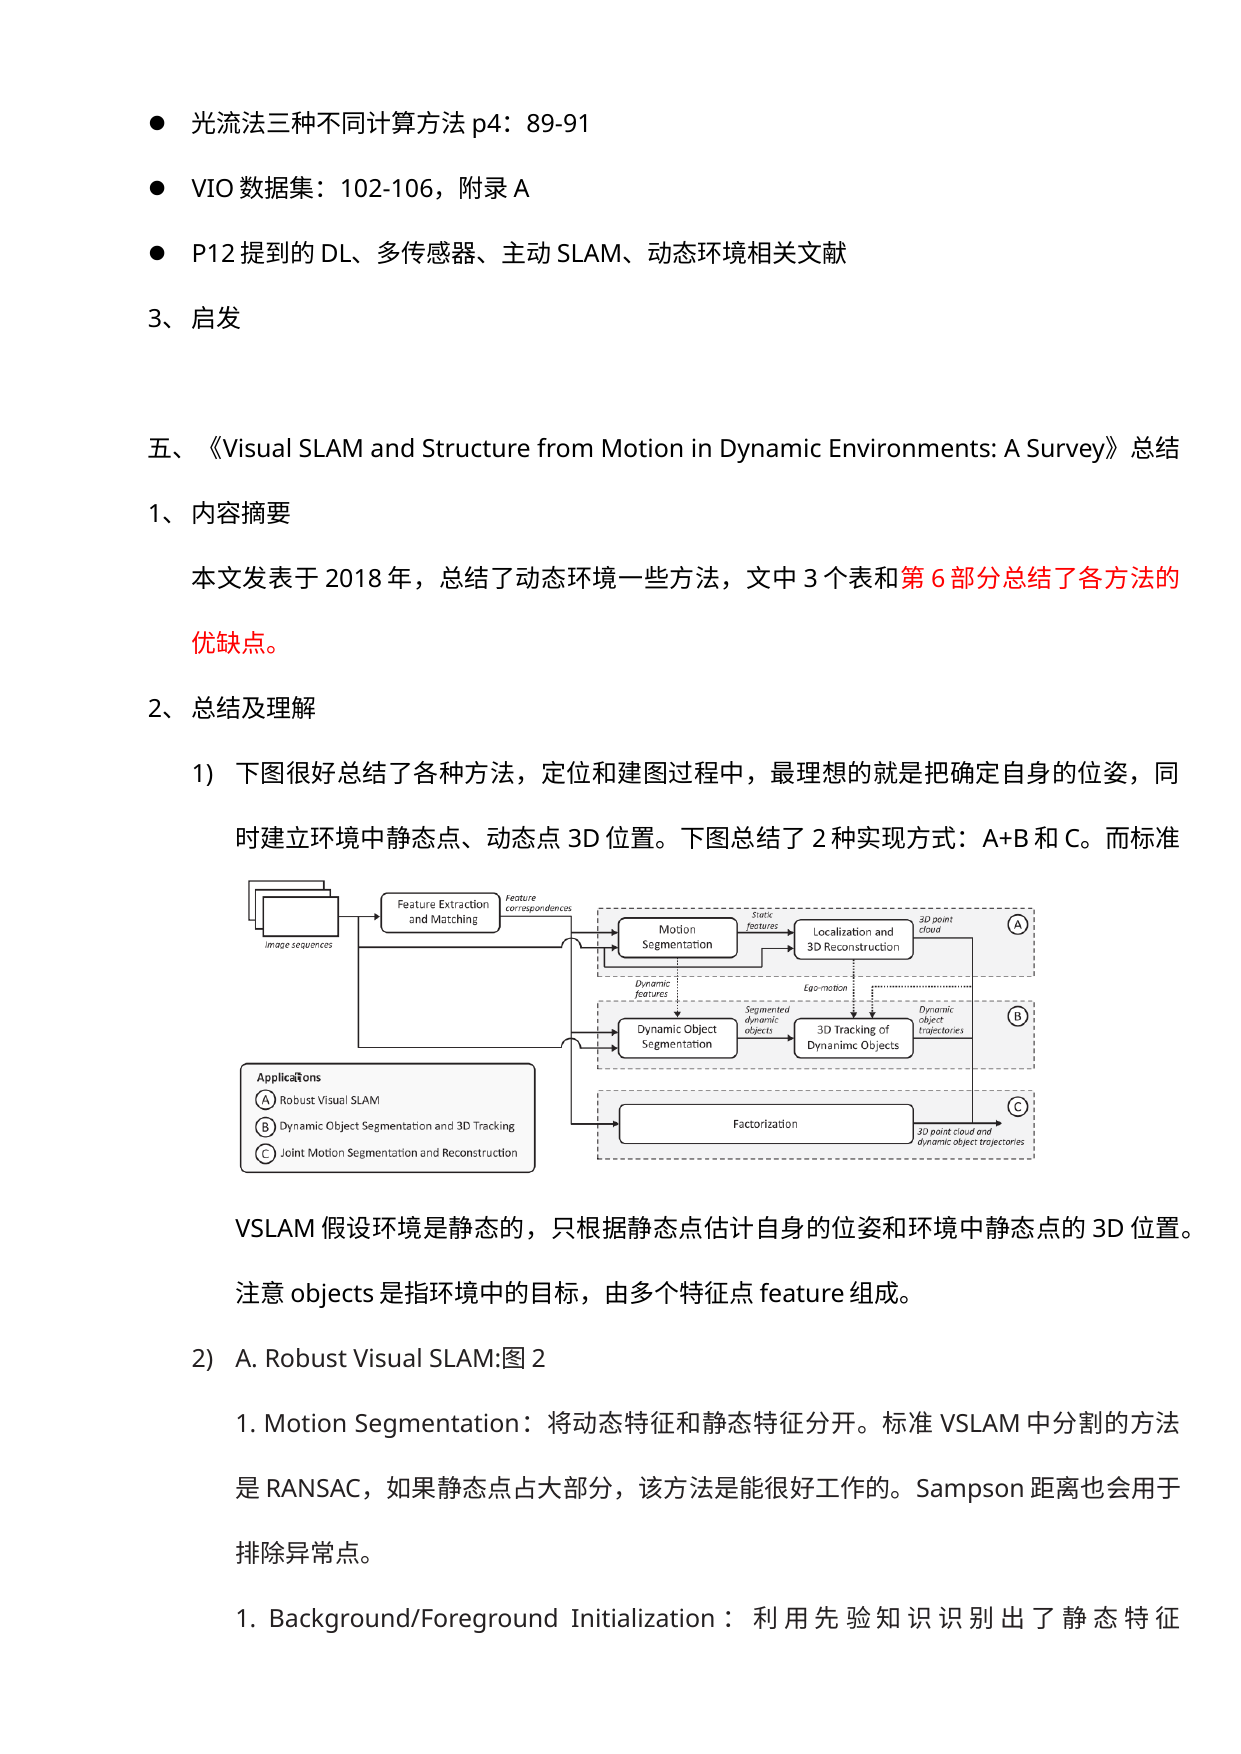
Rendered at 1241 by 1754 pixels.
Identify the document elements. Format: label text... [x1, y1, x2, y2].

list VIO数据集：102-106，附录A [148, 154, 1181, 219]
list 启发 [148, 284, 1181, 349]
list P12提到的DL、多传感器、主动SLAM、动态环境相关文献 [148, 219, 1181, 284]
picture [231, 878, 1046, 1182]
list 本文发表于2018年，总结了动态环境一些方法，文中3个表和第6部分总结了各方法的优缺点。 [191, 544, 1181, 674]
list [191, 1324, 1181, 1649]
list 内容摘要 [148, 479, 1181, 544]
list 光流法三种不同计算方法p4：89-91 [148, 89, 1181, 154]
list 总结及理解 [148, 674, 1181, 739]
list 《Visual SLAM and Structure from Motion in Dynamic Environments: A Survey》总结 [148, 414, 1181, 479]
